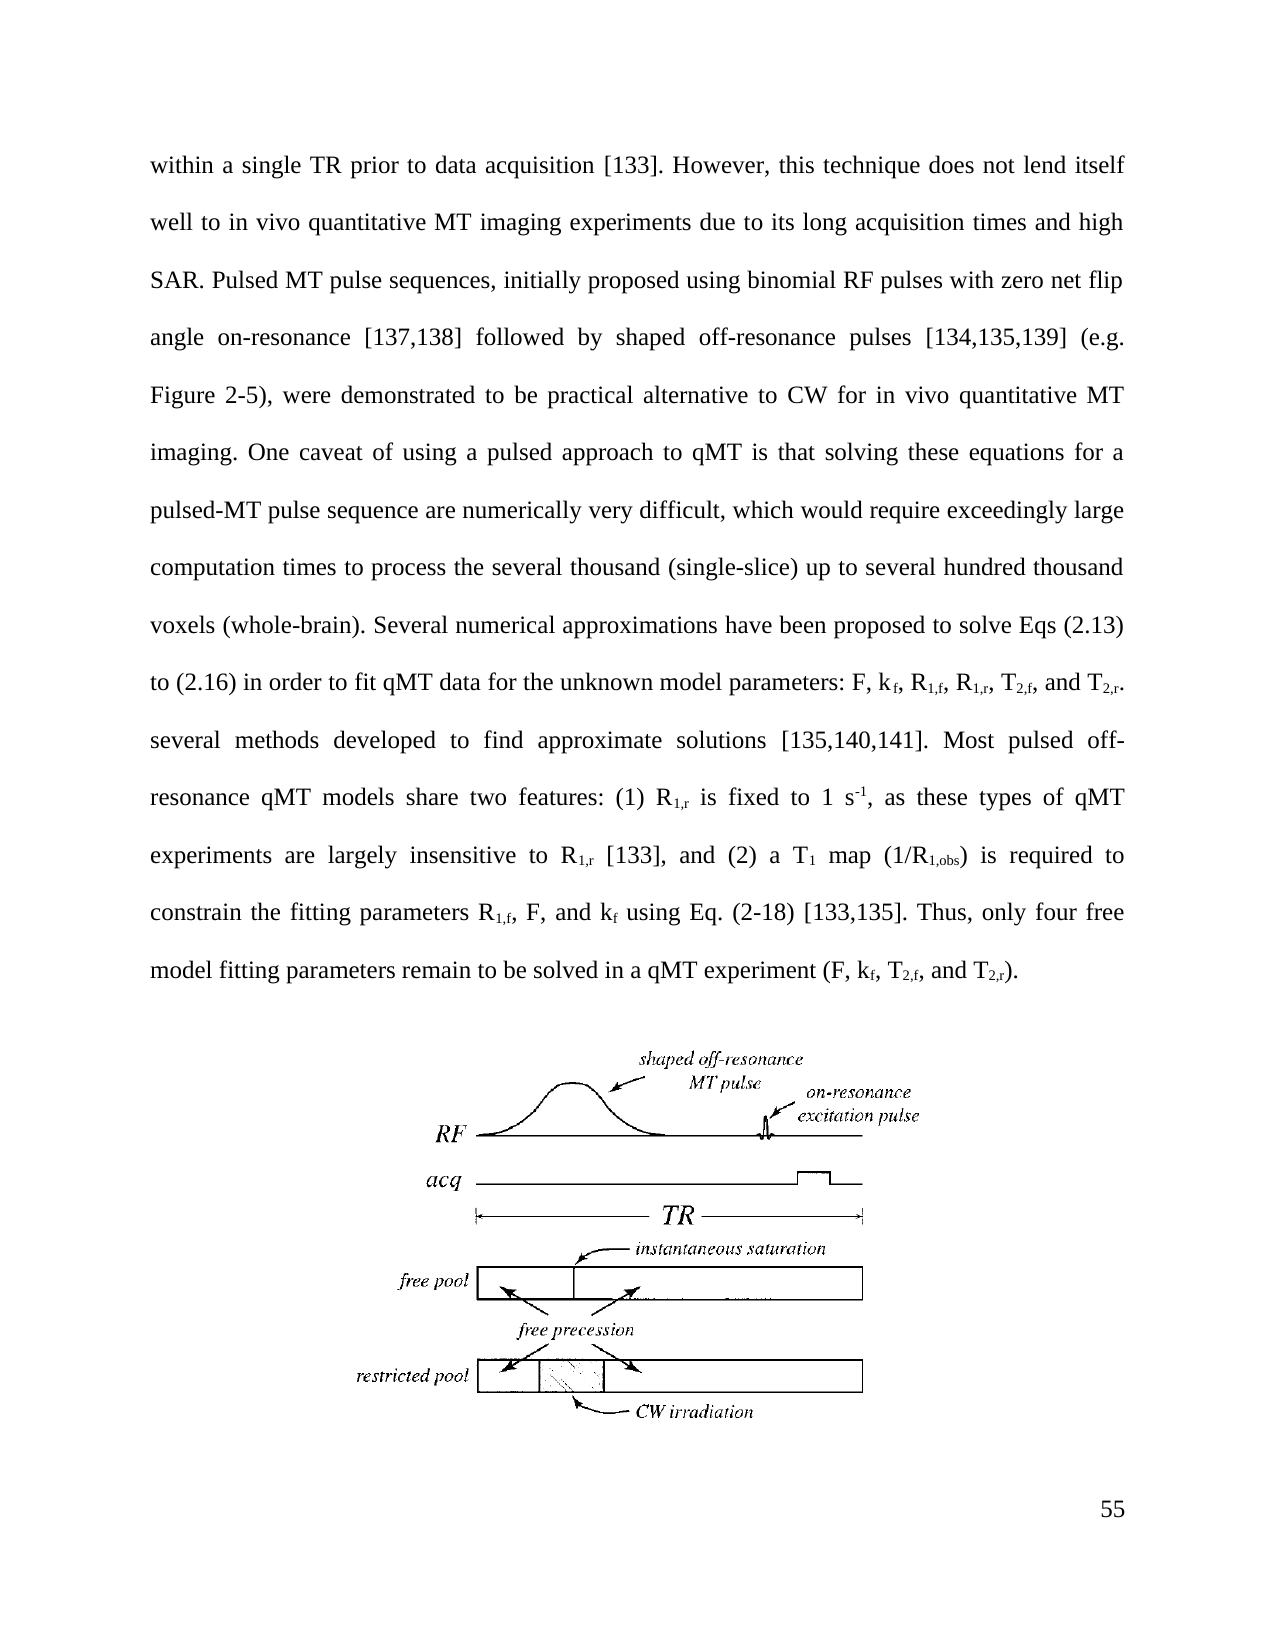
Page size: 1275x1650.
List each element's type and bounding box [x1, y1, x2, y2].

text [150, 150, 1125, 984]
picture [352, 1037, 923, 1430]
